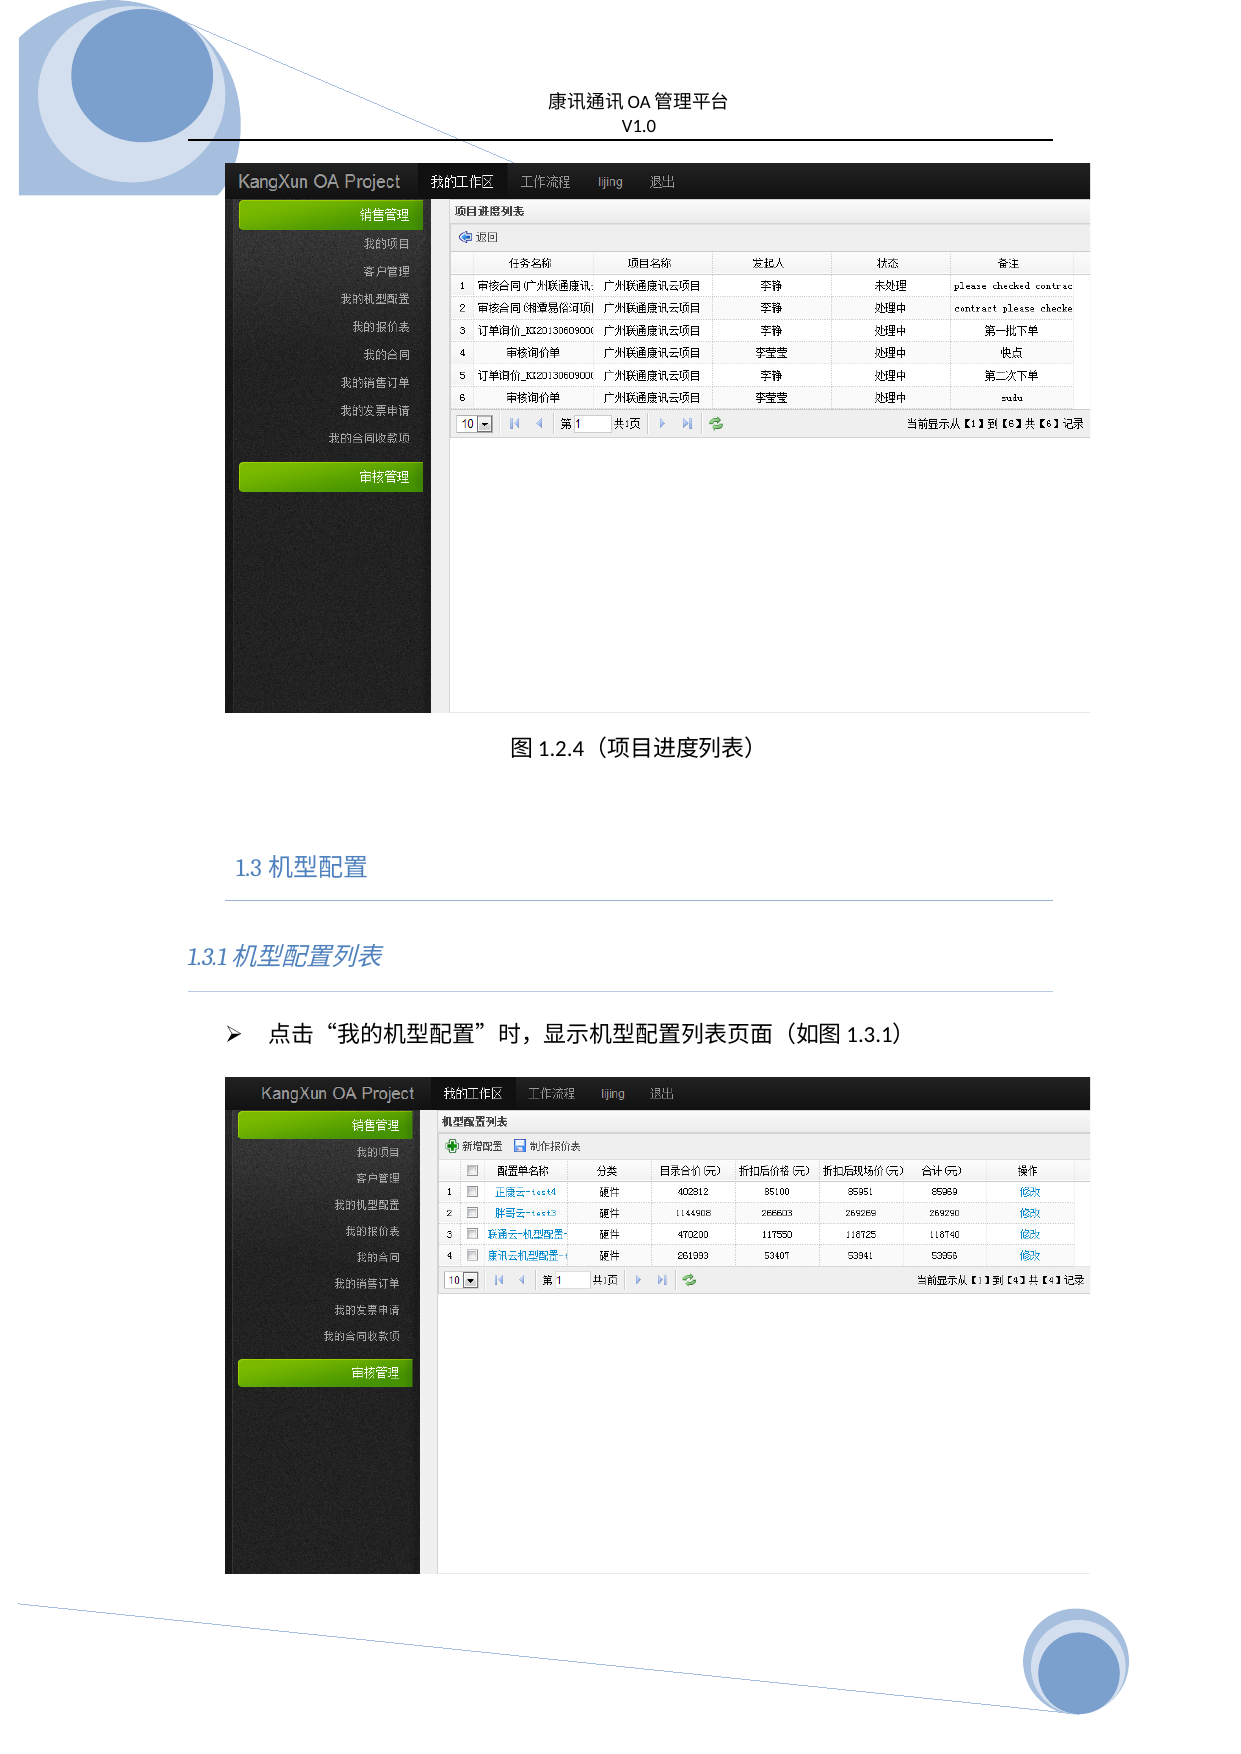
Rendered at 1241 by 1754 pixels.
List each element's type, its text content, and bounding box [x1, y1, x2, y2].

subtitle 机型配置列表 [187, 922, 1053, 992]
subtitle 机型配置 [225, 833, 1053, 900]
text 图1.2.4（项目进度列表） [187, 714, 1053, 779]
picture [225, 163, 1091, 713]
list 点击“我的机型配置”时，显示机型配置列表页面（如图1.3.1） [225, 1000, 1053, 1065]
picture [225, 1077, 1091, 1574]
